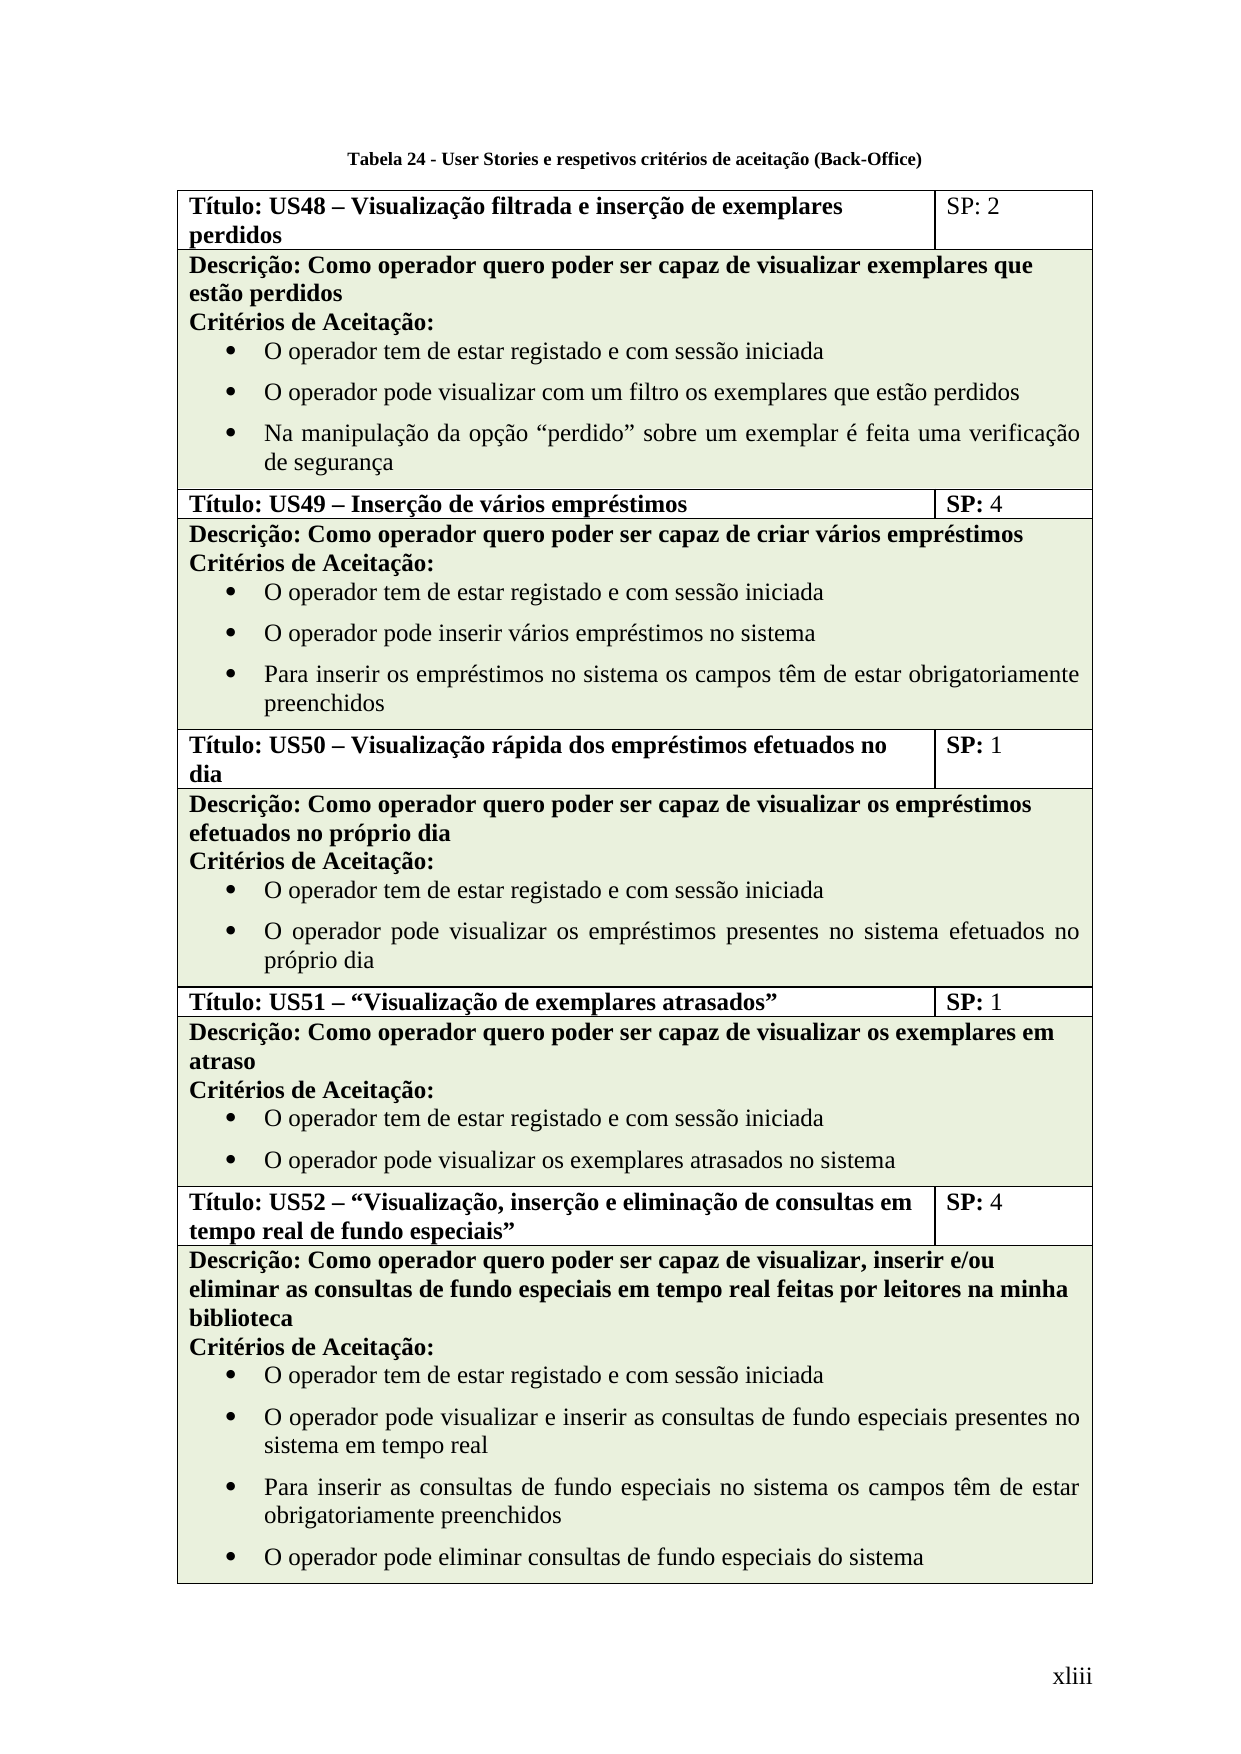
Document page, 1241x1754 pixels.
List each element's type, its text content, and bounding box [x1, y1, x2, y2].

table_cell Título: US52 – “Visualização, inserção e eliminação de consultas em tempo real de fundo especiais” [178, 1187, 934, 1244]
table_cell Título: US51 – “Visualização de exemplares atrasados” [178, 988, 934, 1016]
table_header Título: US48 – Visualização filtrada e inserção de exemplares perdidos [178, 191, 934, 249]
table_cell Descrição: Como operador quero poder ser capaz de criar vários empréstimos Critérios de Aceitação: O operador tem de estar registado e com sessão iniciada O operador pode inserir vários empréstimos no sistema Para inserir os empréstimos no sistema os campos têm de estar obrigatoriamente preenchidos [178, 519, 1092, 729]
table_cell Título: US49 – Inserção de vários empréstimos [178, 490, 934, 518]
table_cell Título: US50 – Visualização rápida dos empréstimos efetuados no dia [178, 730, 934, 788]
table_cell SP: 1 [936, 730, 1092, 788]
table_cell Descrição: Como operador quero poder ser capaz de visualizar os empréstimos efetuados no próprio dia Critérios de Aceitação: O operador tem de estar registado e com sessão iniciada O operador pode visualizar os empréstimos presentes no sistema efetuados no próprio dia [178, 789, 1092, 986]
table_cell SP: 1 [936, 988, 1092, 1016]
table_header SP: 2 [936, 191, 1092, 249]
table_cell Descrição: Como operador quero poder ser capaz de visualizar exemplares que estão perdidos Critérios de Aceitação: O operador tem de estar registado e com sessão iniciada O operador pode visualizar com um filtro os exemplares que estão perdidos Na manipulação da opção “perdido” sobre um exemplar é feita uma verificação de segurança [178, 250, 1092, 488]
table_cell SP: 4 [936, 490, 1092, 518]
table_cell SP: 4 [936, 1187, 1092, 1244]
text Tabela - User Stories e respetivos critérios de aceitação (Back-Office) [177, 148, 1092, 169]
table_cell Descrição: Como operador quero poder ser capaz de visualizar os exemplares em atraso Critérios de Aceitação: O operador tem de estar registado e com sessão iniciada O operador pode visualizar os exemplares atrasados no sistema [178, 1017, 1092, 1186]
